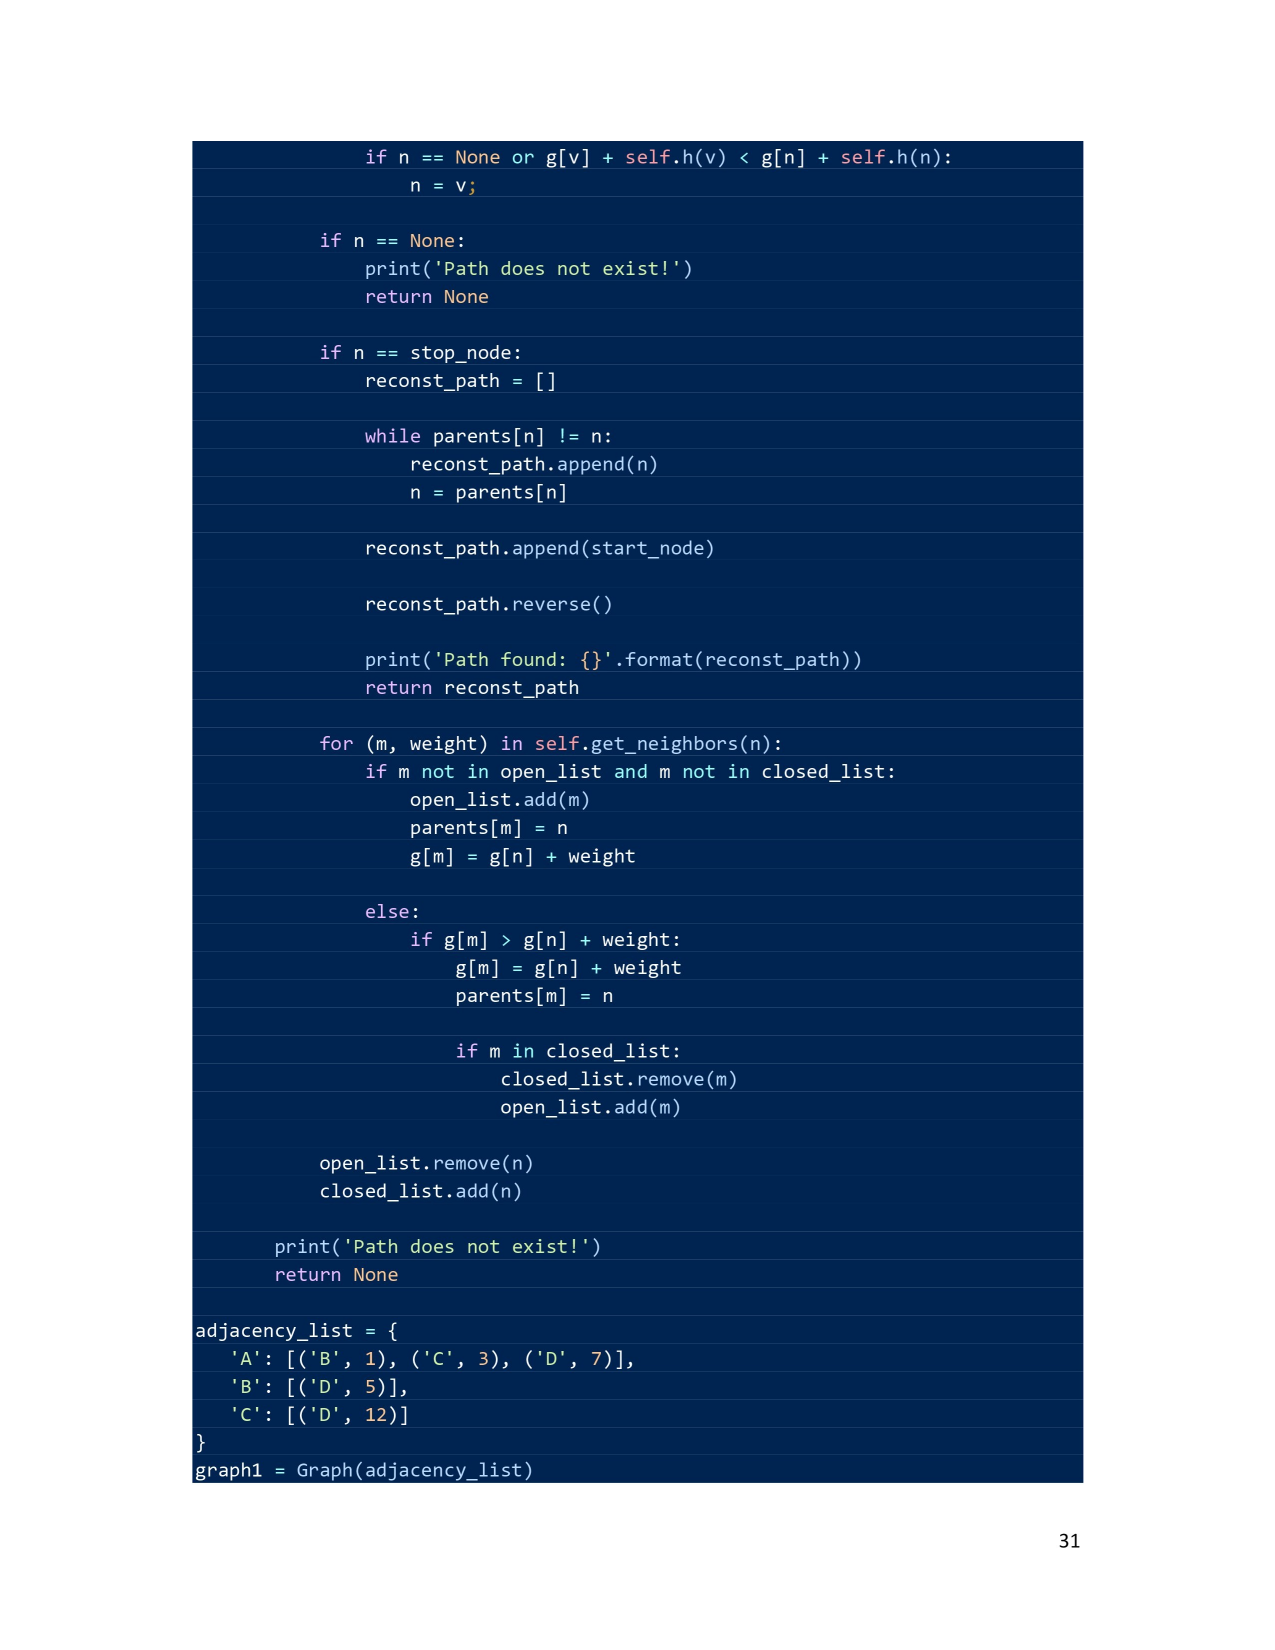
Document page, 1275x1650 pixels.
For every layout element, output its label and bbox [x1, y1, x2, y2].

picture [191, 141, 1084, 1548]
